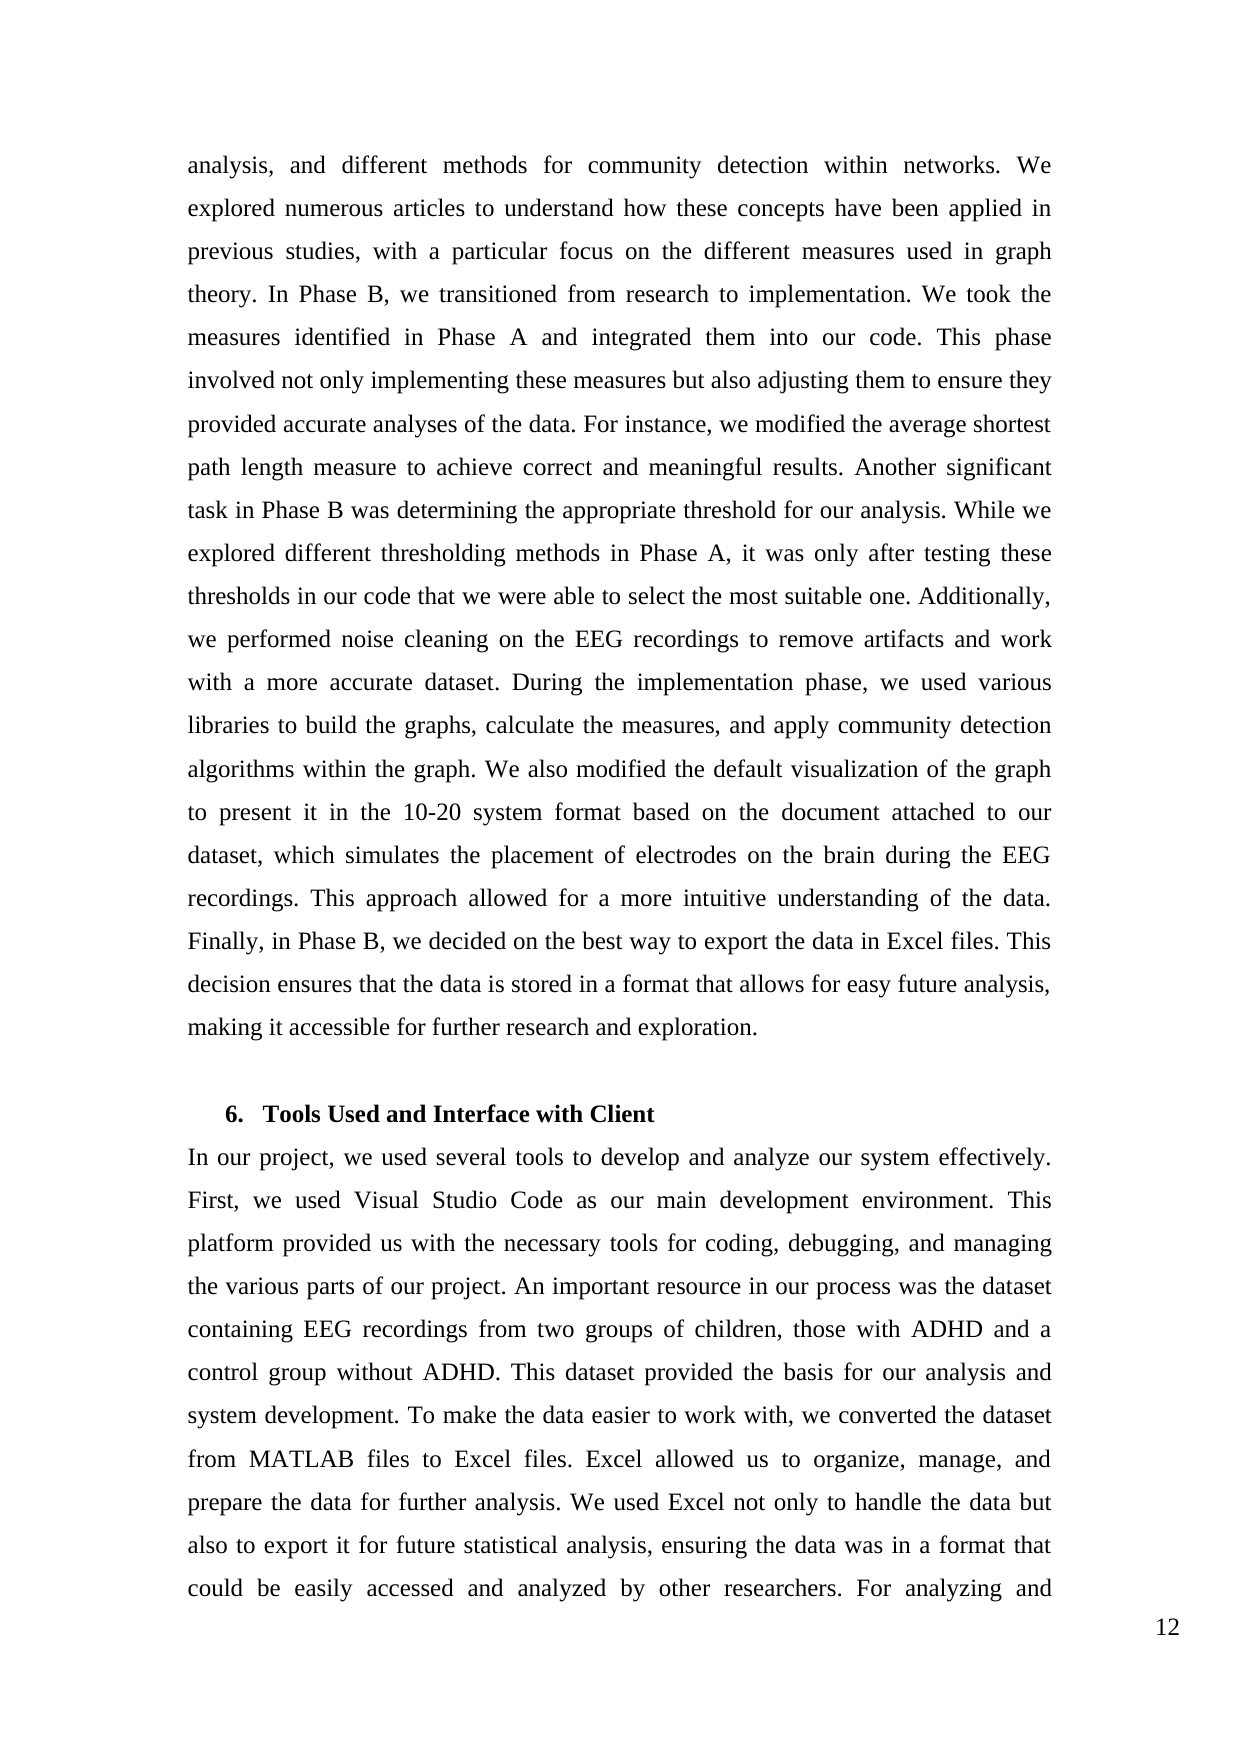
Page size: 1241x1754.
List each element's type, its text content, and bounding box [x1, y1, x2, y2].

subtitle Tools Used and Interface with Client [225, 1099, 1053, 1127]
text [187, 1142, 1053, 1602]
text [187, 150, 1053, 1041]
